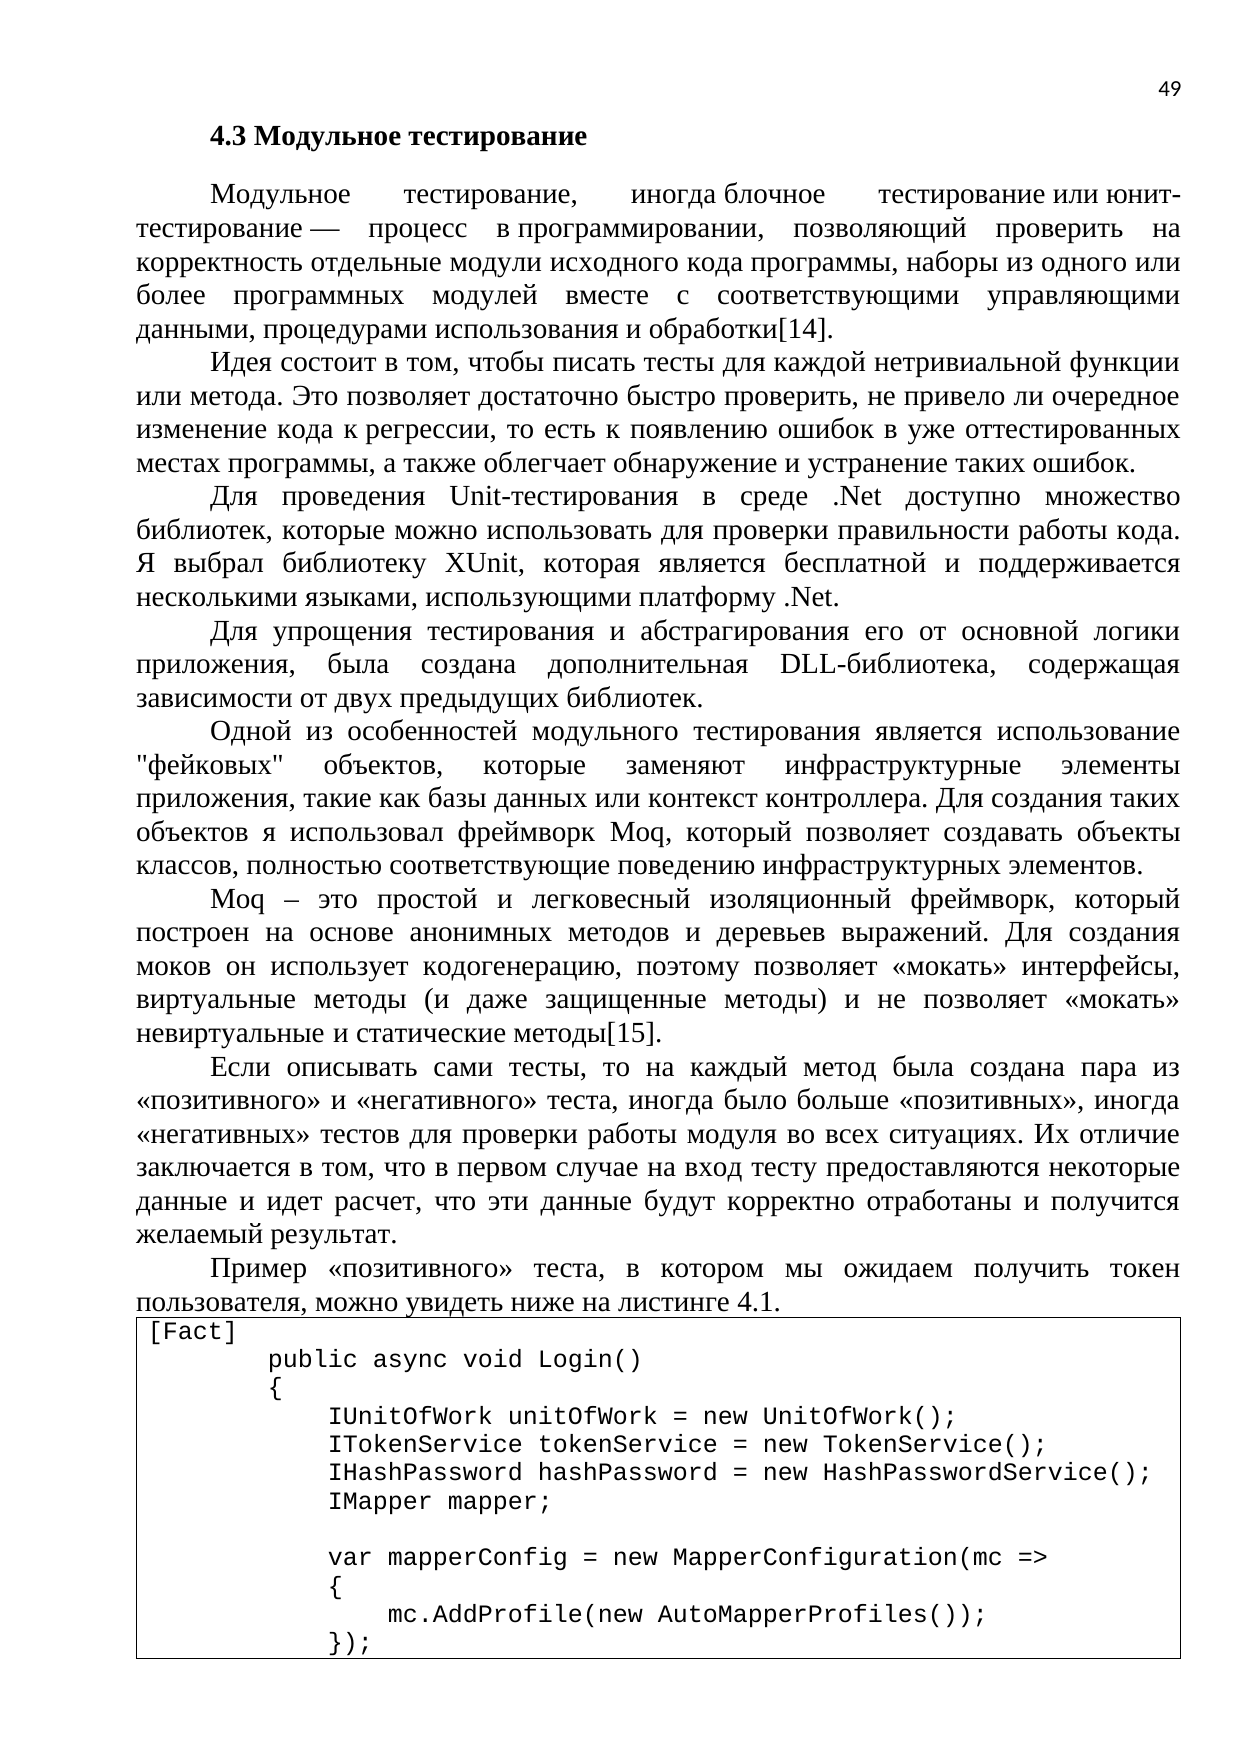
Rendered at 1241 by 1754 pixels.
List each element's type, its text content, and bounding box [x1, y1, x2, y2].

text Moq – это простой и легковесный изоляционный фреймворк, который построен на основе анонимных методов и деревьев выражений. Для создания моков он использует кодогенерацию, поэтому позволяет «мокать» интерфейсы, виртуальные методы (и даже защищенные методы) и не позволяет «мокать» невиртуальные и статические методы[15]. [136, 881, 1181, 1049]
text Пример «позитивного» теста, в котором мы ожидаем получить токен пользователя, можно увидеть ниже на листинге 4.1. [136, 1250, 1181, 1317]
text Для проведения Unit-тестирования в среде .Net доступно множество библиотек, которые можно использовать для проверки правильности работы кода. Я выбрал библиотеку XUnit, которая является бесплатной и поддерживается несколькими языками, использующими платформу .Net. [136, 478, 1181, 613]
text Модульное тестирование, иногда блочное тестирование или юнит-тестирование — процесс в программировании, позволяющий проверить на корректность отдельные модули исходного кода программы, наборы из одного или более программных модулей вместе с соответствующими управляющими данными, процедурами использования и обработки[14]. [136, 177, 1181, 344]
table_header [137, 1318, 1180, 1658]
text Для упрощения тестирования и абстрагирования его от основной логики приложения, была создана дополнительная DLL-библиотека, содержащая зависимости от двух предыдущих библиотек. [136, 613, 1181, 713]
text Одной из особенностей модульного тестирования является использование "фейковых" объектов, которые заменяют инфраструктурные элементы приложения, такие как базы данных или контекст контроллера. Для создания таких объектов я использовал фреймворк Moq, который позволяет создавать объекты классов, полностью соответствующие поведению инфраструктурных элементов. [136, 713, 1181, 881]
text Идея состоит в том, чтобы писать тесты для каждой нетривиальной функции или метода. Это позволяет достаточно быстро проверить, не привело ли очередное изменение кода к регрессии, то есть к появлению ошибок в уже оттестированных местах программы, а также облегчает обнаружение и устранение таких ошибок. [136, 344, 1181, 478]
text 4.3 Модульное тестирование [136, 118, 1181, 152]
text Если описывать сами тесты, то на каждый метод была создана пара из «позитивного» и «негативного» теста, иногда было больше «позитивных», иногда «негативных» тестов для проверки работы модуля во всех ситуациях. Их отличие заключается в том, что в первом случае на вход тесту предоставляются некоторые данные и идет расчет, что эти данные будут корректно отработаны и получится желаемый результат. [136, 1049, 1181, 1250]
